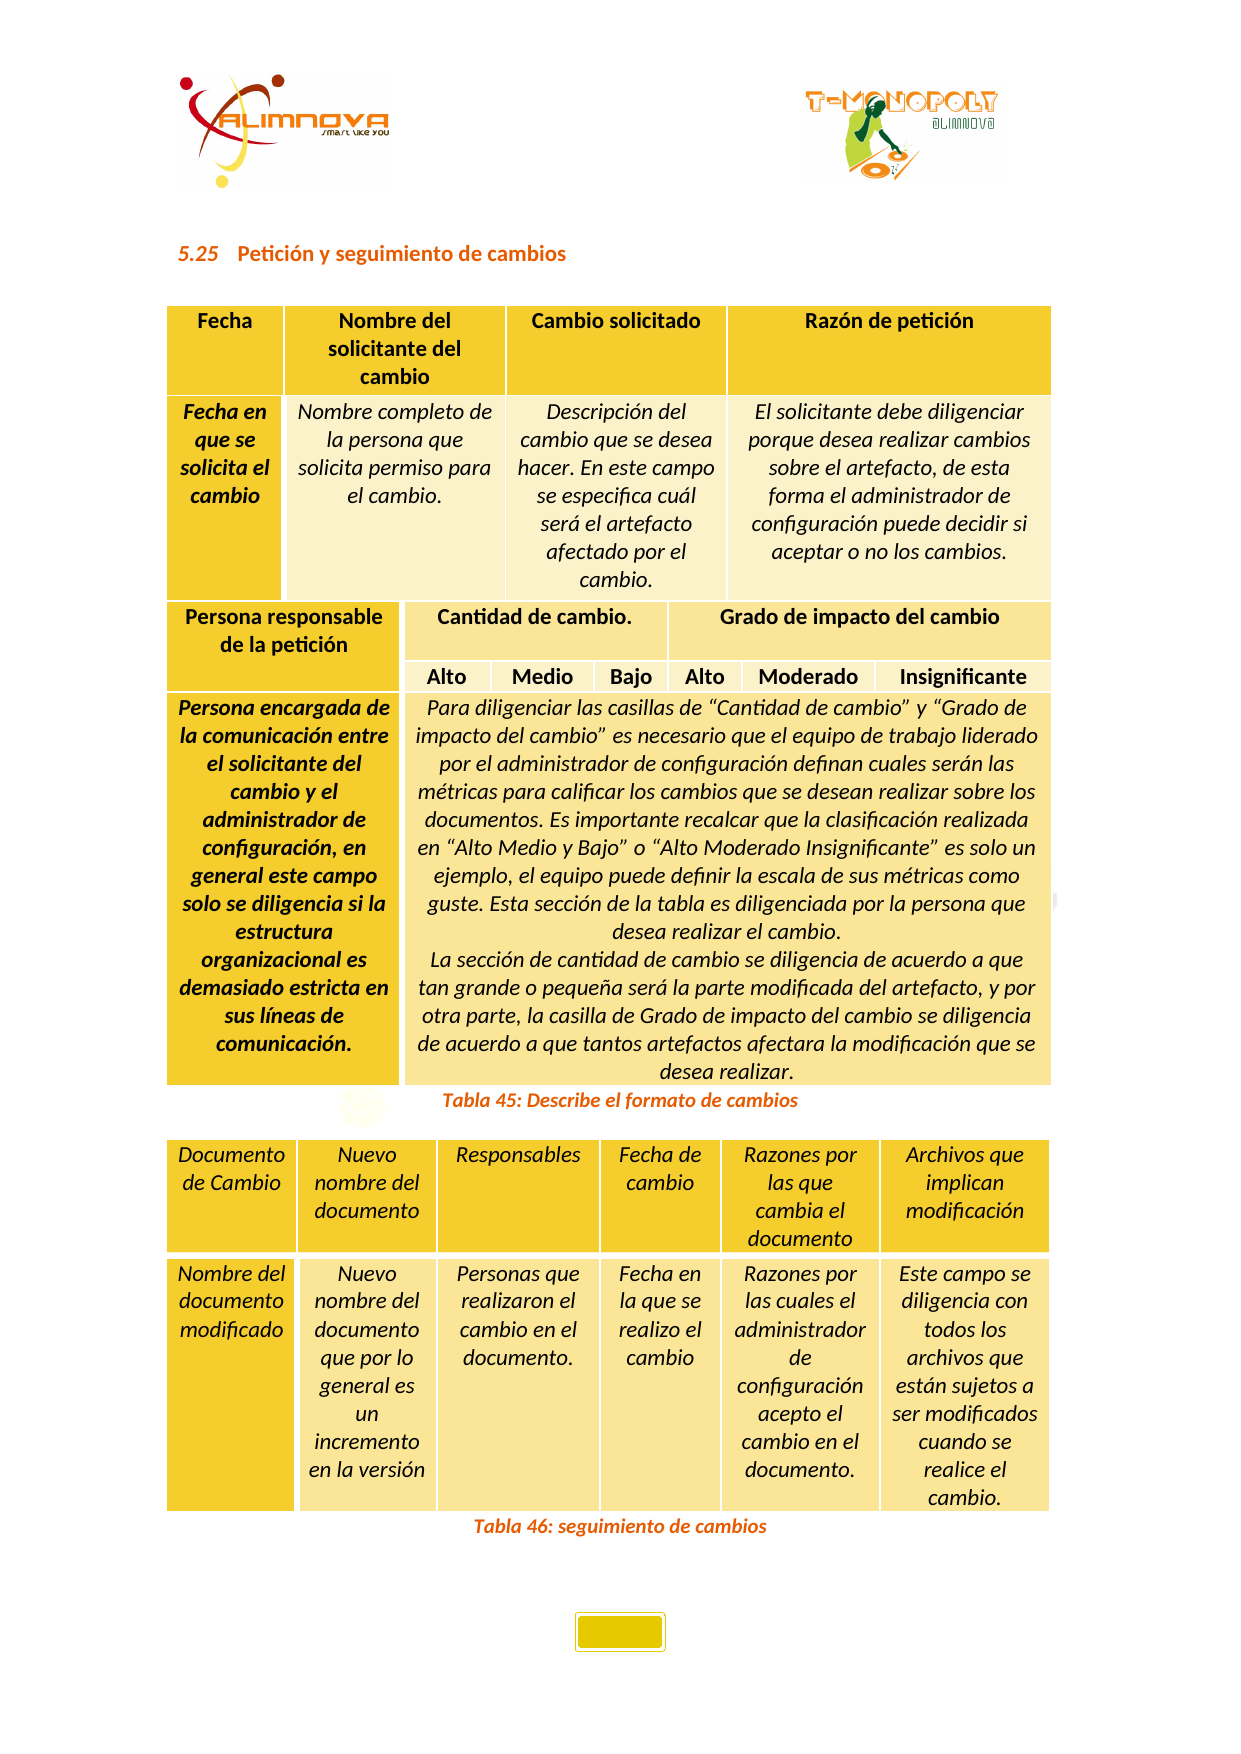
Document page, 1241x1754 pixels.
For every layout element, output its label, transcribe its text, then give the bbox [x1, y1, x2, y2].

table_header Responsables [438, 1140, 599, 1252]
table_header Documento de Cambio [167, 1140, 296, 1252]
table_cell Alto [669, 662, 741, 691]
table_header Archivos que implican modificación [881, 1140, 1049, 1252]
subtitle Petición y seguimiento de cambios [177, 239, 1063, 267]
table_cell El solicitante debe diligenciar porque desea realizar cambios sobre el artefacto, de esta forma el administrador de configuración puede decidir si aceptar o no los cambios. [728, 396, 1051, 600]
table_cell Nombre completo de la persona que solicita permiso para el cambio. [287, 396, 505, 600]
table_cell Fecha en la que se realizo el cambio [601, 1259, 720, 1511]
table_cell Medio [492, 662, 593, 691]
table_cell Nuevo nombre del documento que por lo general es un incremento en la versión [300, 1259, 436, 1511]
table_header Nombre del solicitante del cambio [285, 306, 505, 395]
table_cell Este campo se diligencia con todos los archivos que están sujetos a ser modificados cuando se realice el cambio. [881, 1259, 1049, 1511]
table_cell Persona responsable de la petición [167, 602, 399, 691]
table_cell Para diligenciar las casillas de “Cantidad de cambio” y “Grado de impacto del cambio” es necesario que el equipo de trabajo liderado por el administrador de configuración definan cuales serán las métricas para calificar los cambios que se desean realizar sobre los documentos. Es importante recalcar que la clasificación realizada en “Alto Medio y Bajo” o “Alto Moderado Insignificante” es solo un ejemplo, el equipo puede definir la escala de sus métricas como guste. Esta sección de la tabla es diligenciada por la persona que desea realizar el cambio. La sección de cantidad de cambio se diligencia de acuerdo a que tan grande o pequeña será la parte modificada del artefacto, y por otra parte, la casilla de Grado de impacto del cambio se diligencia de acuerdo a que tantos artefactos afectara la modificación que se desea realizar. [405, 693, 1051, 1085]
table_cell Alto [405, 662, 490, 691]
table_cell Persona encargada de la comunicación entre el solicitante del cambio y el administrador de configuración, en general este campo solo se diligencia si la estructura organizacional es demasiado estricta en sus líneas de comunicación. [167, 693, 399, 1085]
table_cell Grado de impacto del cambio [669, 602, 1051, 660]
picture [802, 79, 1002, 184]
table_cell Bajo [595, 662, 667, 691]
picture [177, 73, 389, 189]
table_cell Razones por las cuales el administrador de configuración acepto el cambio en el documento. [722, 1259, 879, 1511]
table_header Fecha de cambio [601, 1140, 720, 1252]
table_header Cambio solicitado [507, 306, 726, 395]
table_cell Cantidad de cambio. [405, 602, 667, 660]
table_header Nuevo nombre del documento [298, 1140, 436, 1252]
table_header Fecha [167, 306, 283, 395]
table_cell Personas que realizaron el cambio en el documento. [438, 1259, 599, 1511]
table_header Razones por las que cambia el documento [722, 1140, 879, 1252]
table_cell Descripción del cambio que se desea hacer. En este campo se especifica cuál será el artefacto afectado por el cambio. [506, 396, 726, 600]
table_cell Nombre del documento modificado [167, 1259, 294, 1511]
table_cell Moderado [743, 662, 874, 691]
table_cell Insignificante [876, 662, 1051, 691]
table_header Razón de petición [728, 306, 1051, 395]
table_cell Fecha en que se solicita el cambio [167, 396, 281, 600]
